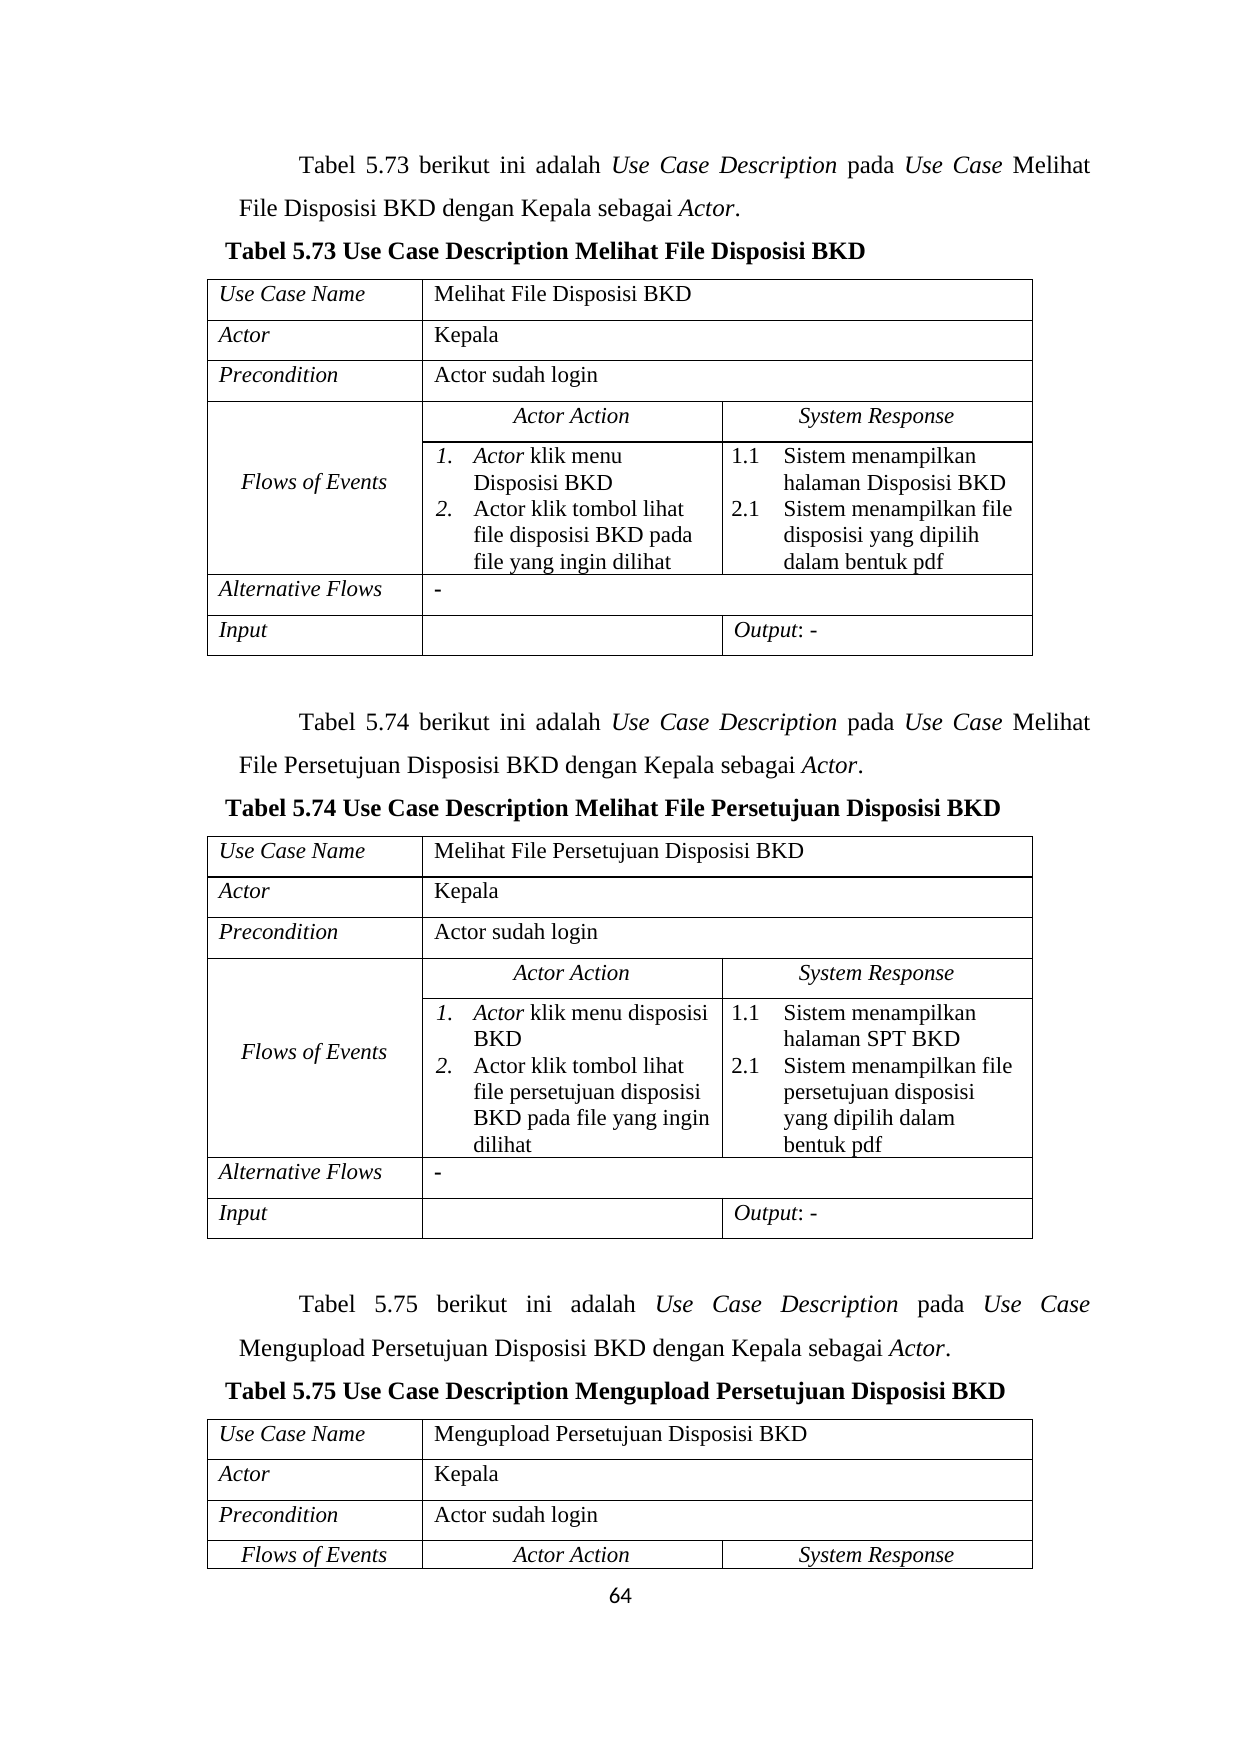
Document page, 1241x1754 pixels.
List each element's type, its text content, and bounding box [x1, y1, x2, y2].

table_cell Actor [208, 321, 422, 360]
table_header Melihat File Persetujuan Disposisi BKD [423, 837, 1032, 876]
table_cell Output: - [723, 616, 1032, 655]
text Tabel 5.74 berikut ini adalah Use Case Description pada Use Case Melihat File Persetujuan Disposisi BKD dengan Kepala sebagai Actor. [239, 707, 1090, 778]
table_cell Input [208, 616, 422, 655]
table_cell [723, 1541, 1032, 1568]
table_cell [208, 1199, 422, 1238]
table_cell [423, 616, 722, 655]
table_cell Actor Action [423, 402, 722, 441]
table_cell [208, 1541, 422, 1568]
table_cell Sistem menampilkan halaman Disposisi BKD Sistem menampilkan file disposisi yang dipilih dalam bentuk pdf [723, 443, 1032, 574]
table_cell - [423, 575, 1032, 615]
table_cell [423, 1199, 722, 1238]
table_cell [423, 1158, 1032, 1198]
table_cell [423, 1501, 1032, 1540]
table_cell Actor [208, 878, 422, 917]
table_header Use Case Name [208, 837, 422, 876]
table_cell Actor klik menu Disposisi BKD Actor klik tombol lihat file disposisi BKD pada file yang ingin dilihat [423, 443, 722, 574]
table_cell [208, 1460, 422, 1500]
table_cell Actor sudah login [423, 361, 1032, 401]
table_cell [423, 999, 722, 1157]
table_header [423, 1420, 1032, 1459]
text Tabel 5.73 Use Case Description Melihat File Disposisi BKD [225, 236, 1090, 265]
text Tabel 5.75 berikut ini adalah Use Case Description pada Use Case Mengupload Persetujuan Disposisi BKD dengan Kepala sebagai Actor. [239, 1289, 1090, 1361]
table_cell System Response [723, 402, 1032, 441]
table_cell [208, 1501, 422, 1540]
table_cell Alternative Flows [208, 575, 422, 615]
table_cell Flows of Events [208, 959, 422, 1157]
table_cell Actor Action [423, 959, 722, 998]
text Tabel 5.74 Use Case Description Melihat File Persetujuan Disposisi BKD [225, 793, 1090, 822]
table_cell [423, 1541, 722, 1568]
table_header Use Case Name [208, 280, 422, 320]
text Tabel 5.75 Use Case Description Mengupload Persetujuan Disposisi BKD [225, 1376, 1090, 1404]
table_cell Kepala [423, 321, 1032, 360]
table_cell Precondition [208, 361, 422, 401]
table_cell Kepala [423, 878, 1032, 917]
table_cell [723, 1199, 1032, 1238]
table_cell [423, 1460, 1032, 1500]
table_cell System Response [723, 959, 1032, 998]
text Tabel 5.73 berikut ini adalah Use Case Description pada Use Case Melihat File Disposisi BKD dengan Kepala sebagai Actor. [239, 150, 1090, 222]
table_cell Actor sudah login [423, 918, 1032, 957]
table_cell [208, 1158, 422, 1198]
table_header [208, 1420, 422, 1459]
table_cell Precondition [208, 918, 422, 957]
table_header Melihat File Disposisi BKD [423, 280, 1032, 320]
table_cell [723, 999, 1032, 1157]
table_cell Flows of Events [208, 402, 422, 574]
